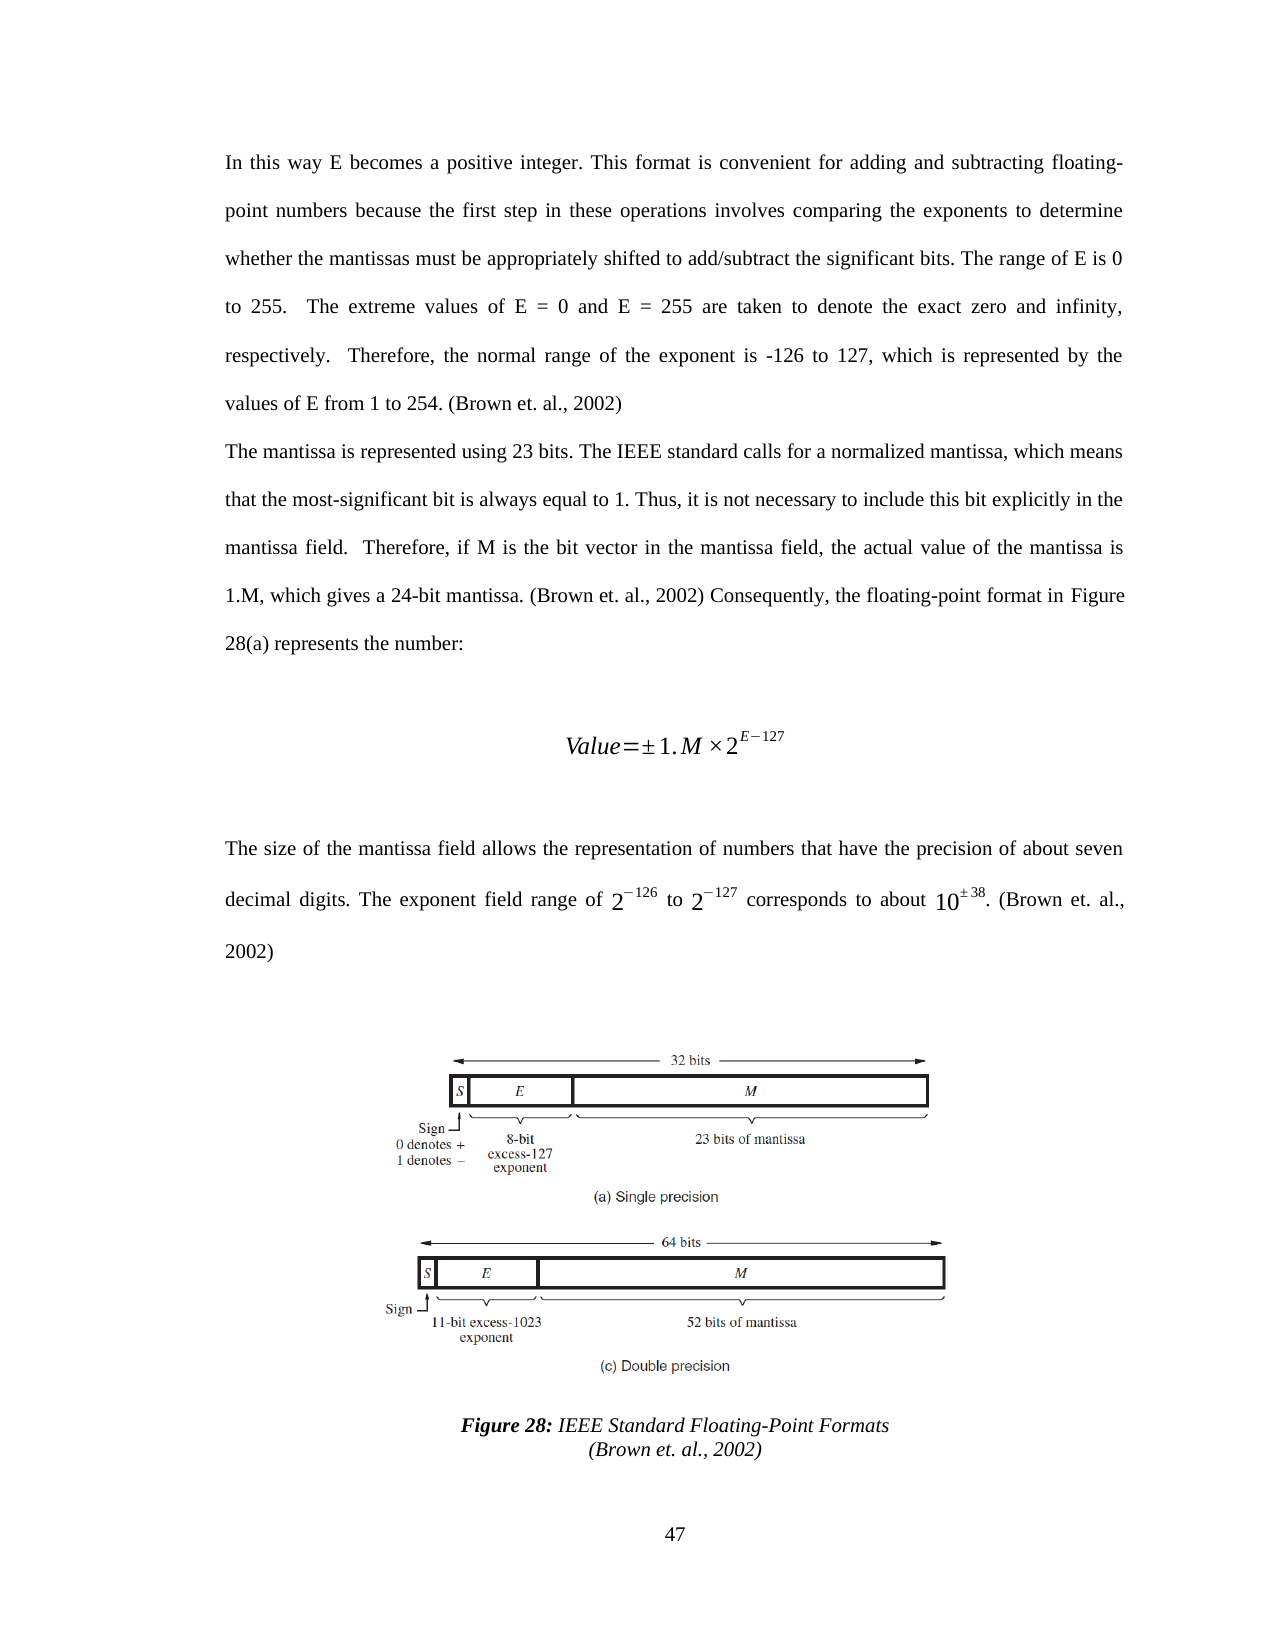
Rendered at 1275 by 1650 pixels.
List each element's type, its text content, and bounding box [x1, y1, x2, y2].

text Figure 28: IEEE Standard Floating-Point Formats [225, 1413, 1125, 1437]
text (Brown et. al., 2002) [225, 1437, 1125, 1461]
text In this way E becomes a positive integer. This format is convenient for adding and subtracting floating-point numbers because the first step in these operations involves comparing the exponents to determine whether the mantissas must be appropriately shifted to add/subtract the significant bits. The range of E is 0 to 255. The extreme values of E = 0 and E = 255 are taken to denote the exact zero and infinity, respectively. Therefore, the normal range of the exponent is -126 to 127, which is represented by the values of E from 1 to 254. (Brown et. al., 2002) [225, 150, 1125, 415]
picture [371, 1035, 979, 1384]
text The size of the mantissa field allows the representation of numbers that have the precision of about seven decimal digits. The exponent field range of to corresponds to about . (Brown et. al., 2002) [225, 836, 1125, 963]
text The mantissa is represented using 23 bits. The IEEE standard calls for a normalized mantissa, which means that the most-significant bit is always equal to 1. Thus, it is not necessary to include this bit explicitly in the mantissa field. Therefore, if M is the bit vector in the mantissa field, the actual value of the mantissa is 1.M, which gives a 24-bit mantissa. (Brown et. al., 2002) Consequently, the floating-point format in Figure 28(a) represents the number: [225, 439, 1125, 655]
